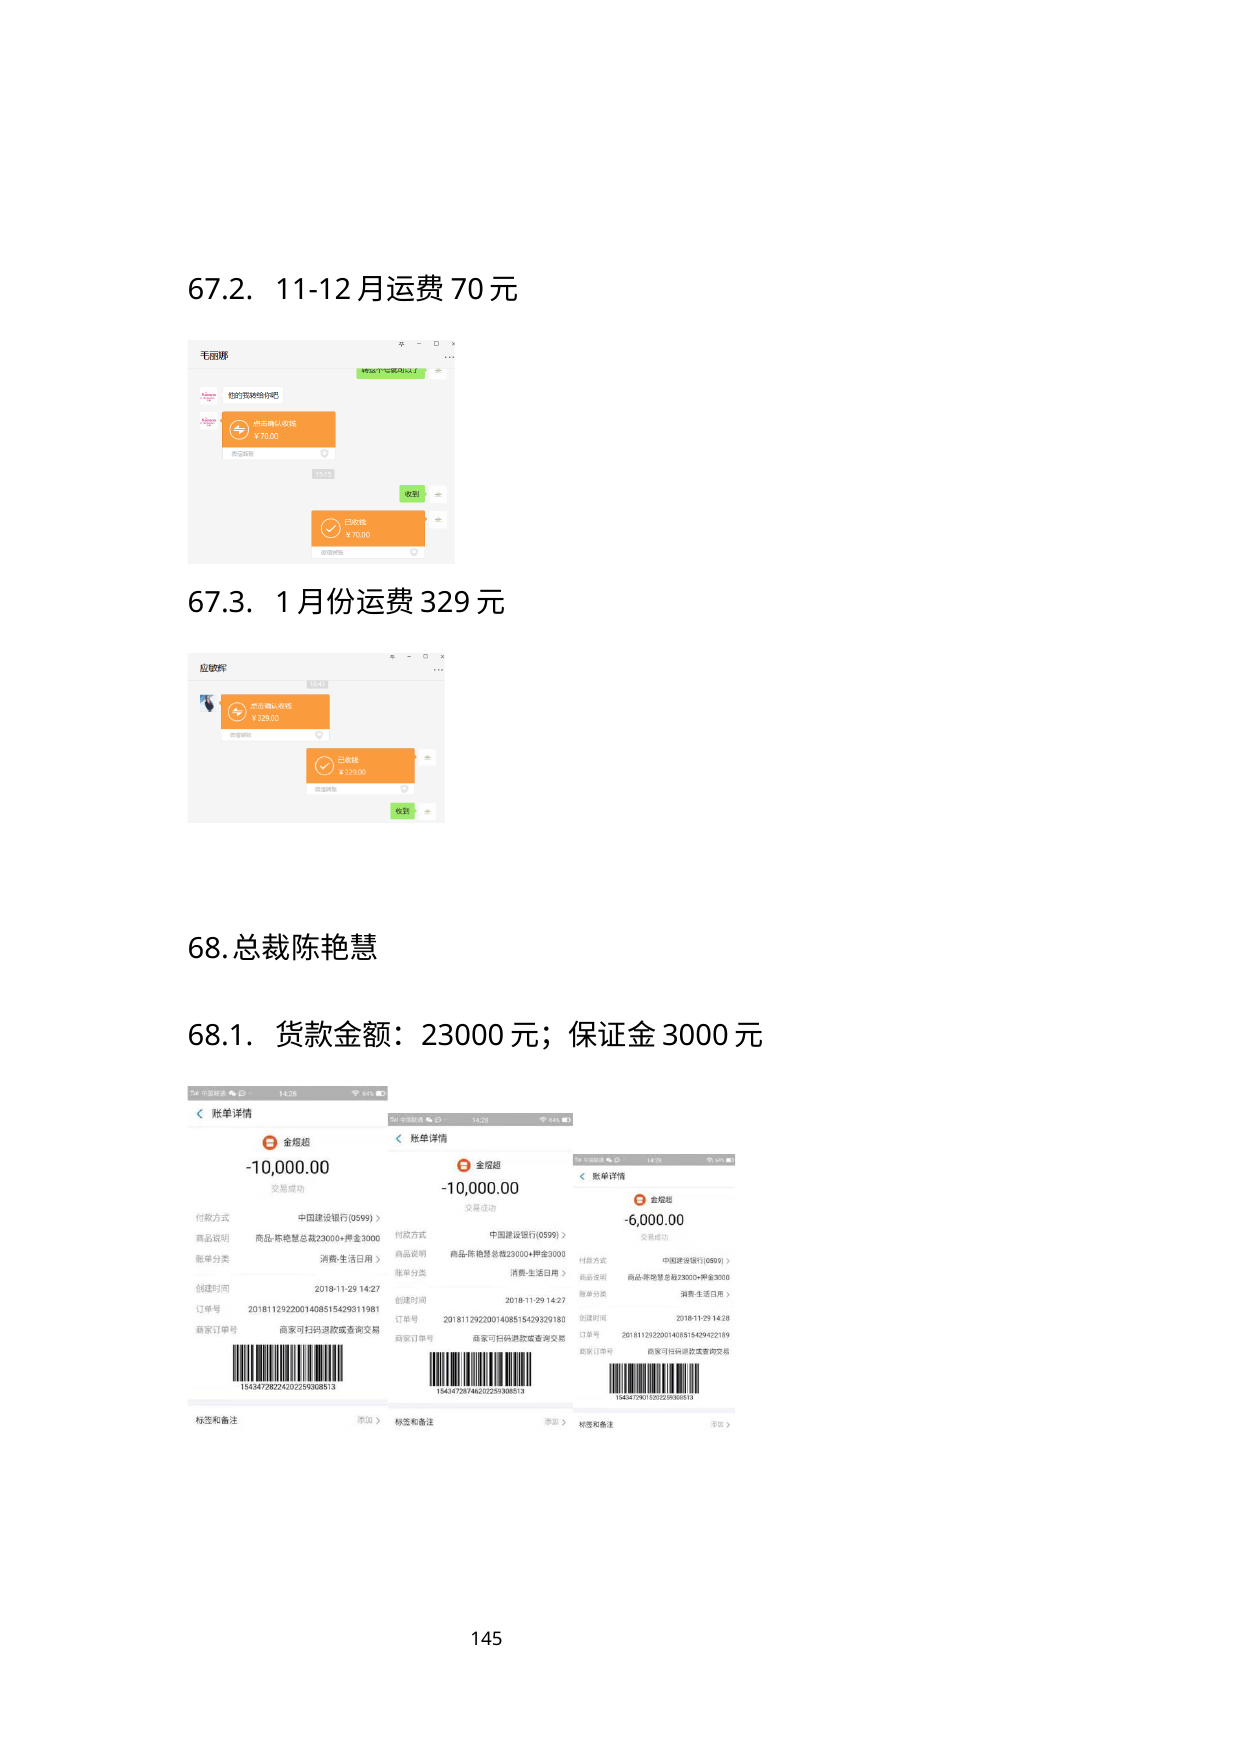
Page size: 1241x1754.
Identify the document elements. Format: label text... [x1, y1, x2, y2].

picture [187, 653, 445, 823]
subtitle 1月份运费329元 [187, 568, 1053, 633]
picture [187, 340, 455, 564]
subtitle 货款金额：23000元；保证金3000元 [187, 1000, 1053, 1065]
subtitle 总裁陈艳慧 [187, 914, 1053, 979]
picture [187, 1086, 736, 1443]
subtitle 11-12月运费70元 [187, 254, 1053, 319]
